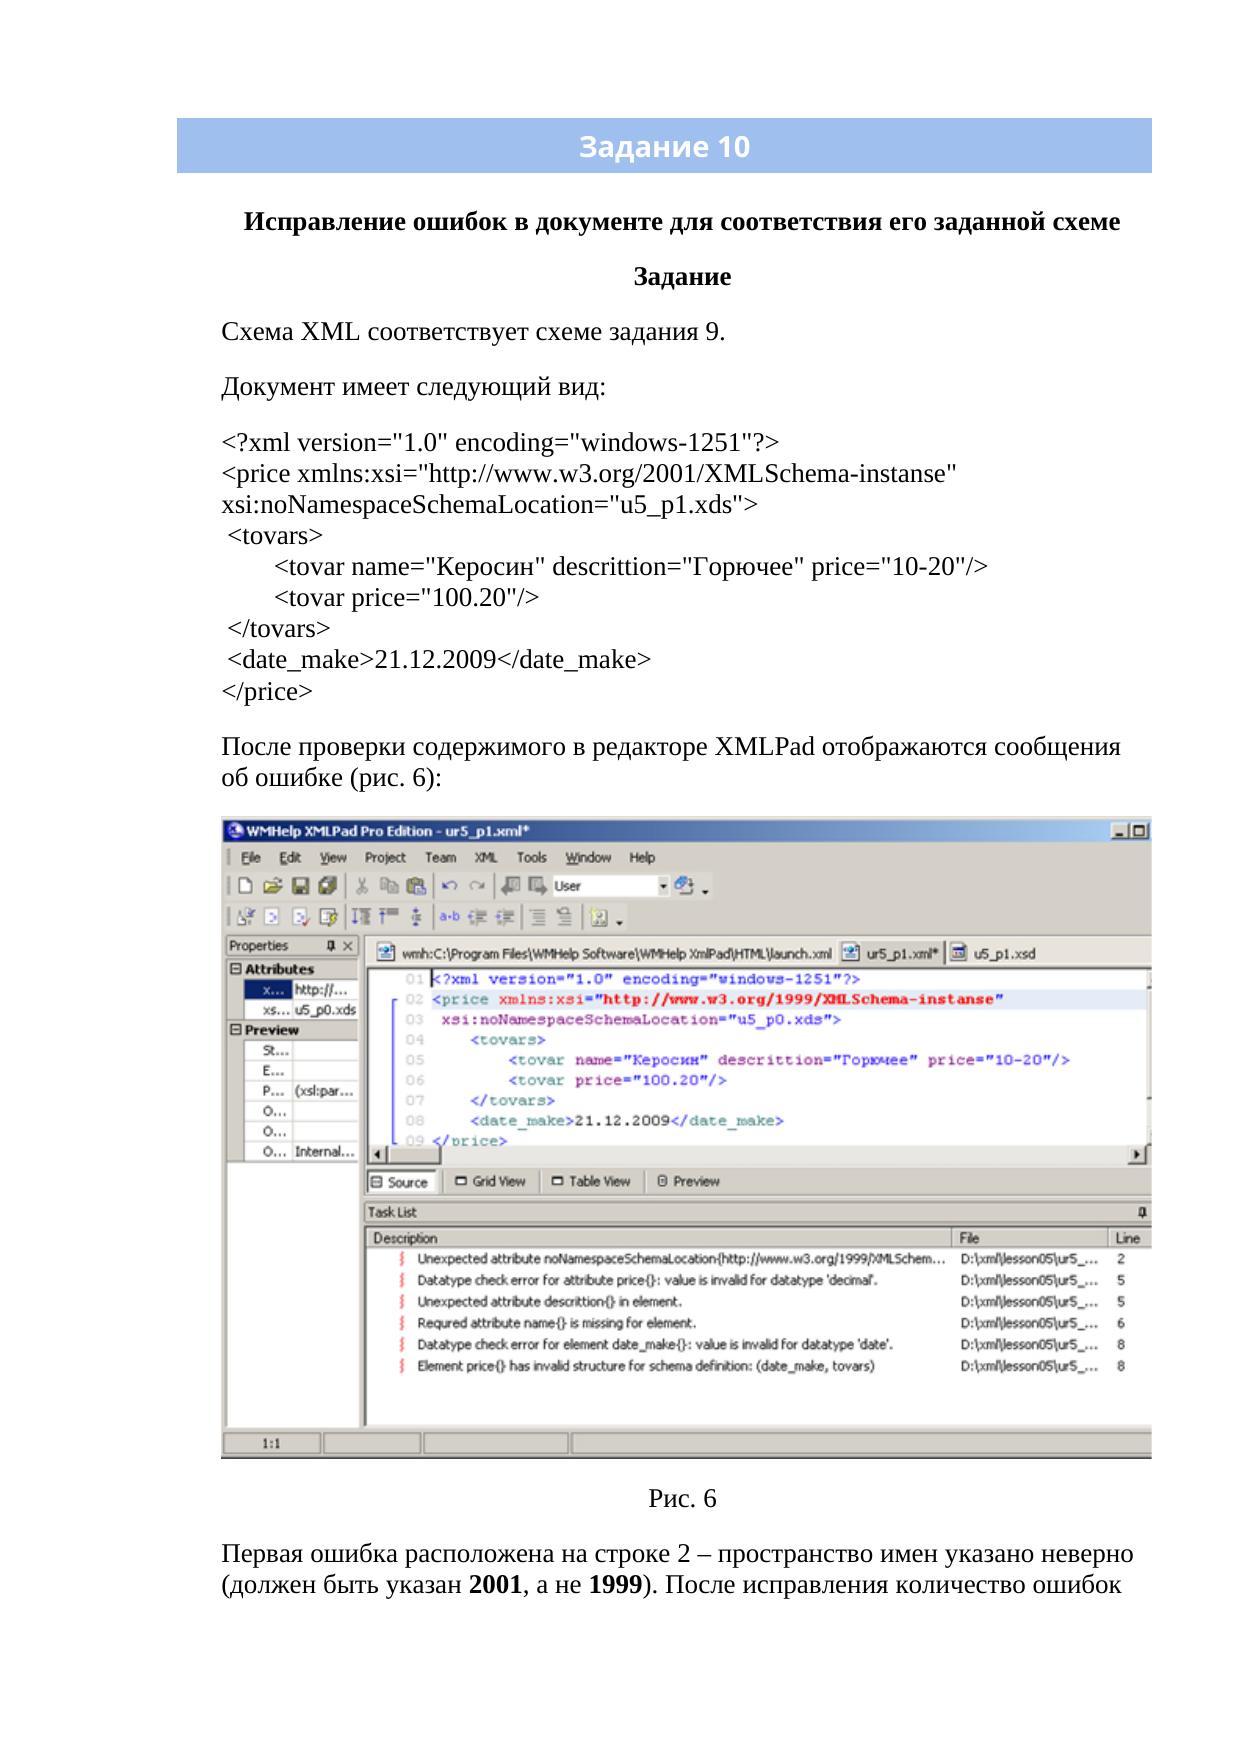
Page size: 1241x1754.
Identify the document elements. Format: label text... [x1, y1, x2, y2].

picture [221, 816, 1152, 1459]
table_header Задание 10 [177, 118, 1152, 173]
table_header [177, 174, 1152, 1607]
